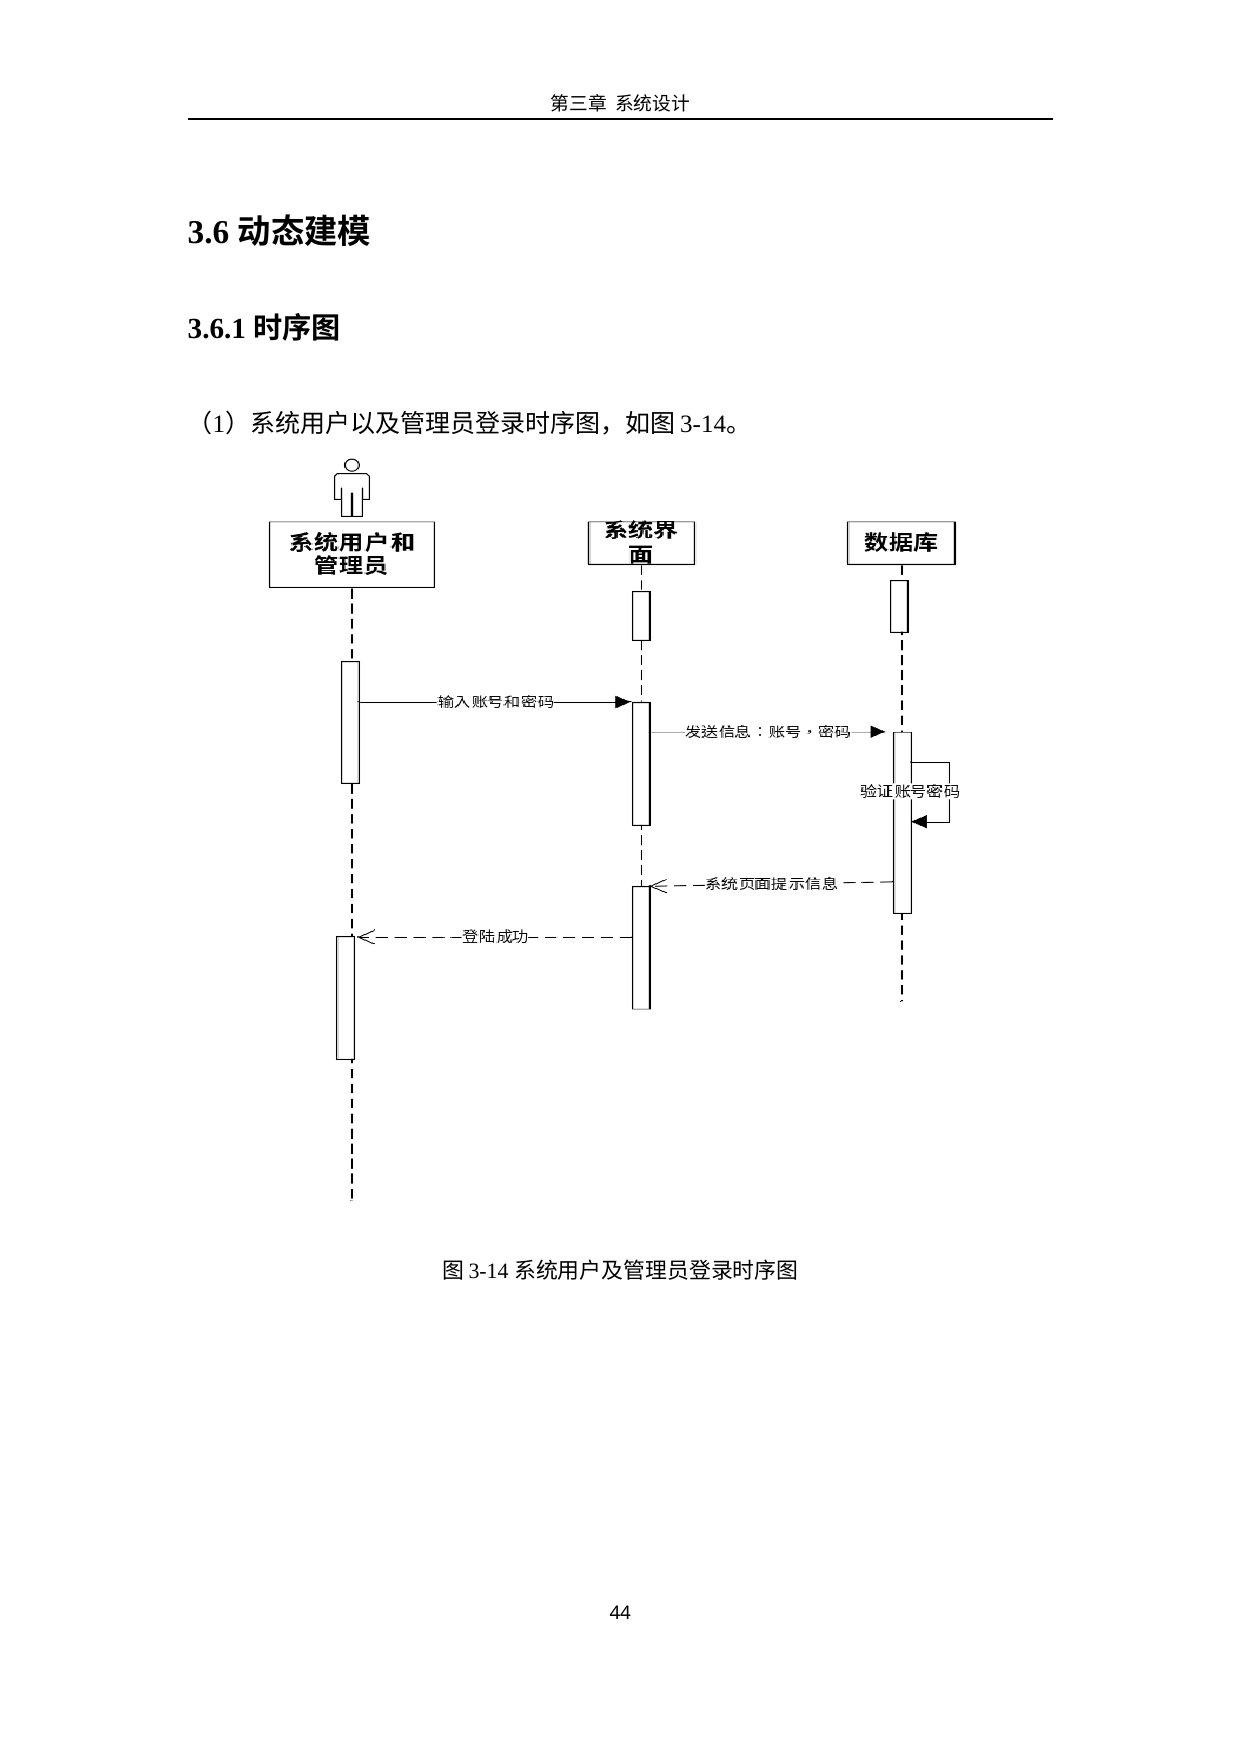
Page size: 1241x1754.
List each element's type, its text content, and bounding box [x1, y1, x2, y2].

subtitle 3.6 动态建模 [187, 195, 1053, 264]
text （1）系统用户以及管理员登录时序图，如图3-14。 [187, 387, 1053, 456]
text 图3-14 系统用户及管理员登录时序图 [187, 1252, 1053, 1286]
subtitle 3.6.1 时序图 [187, 291, 1053, 360]
